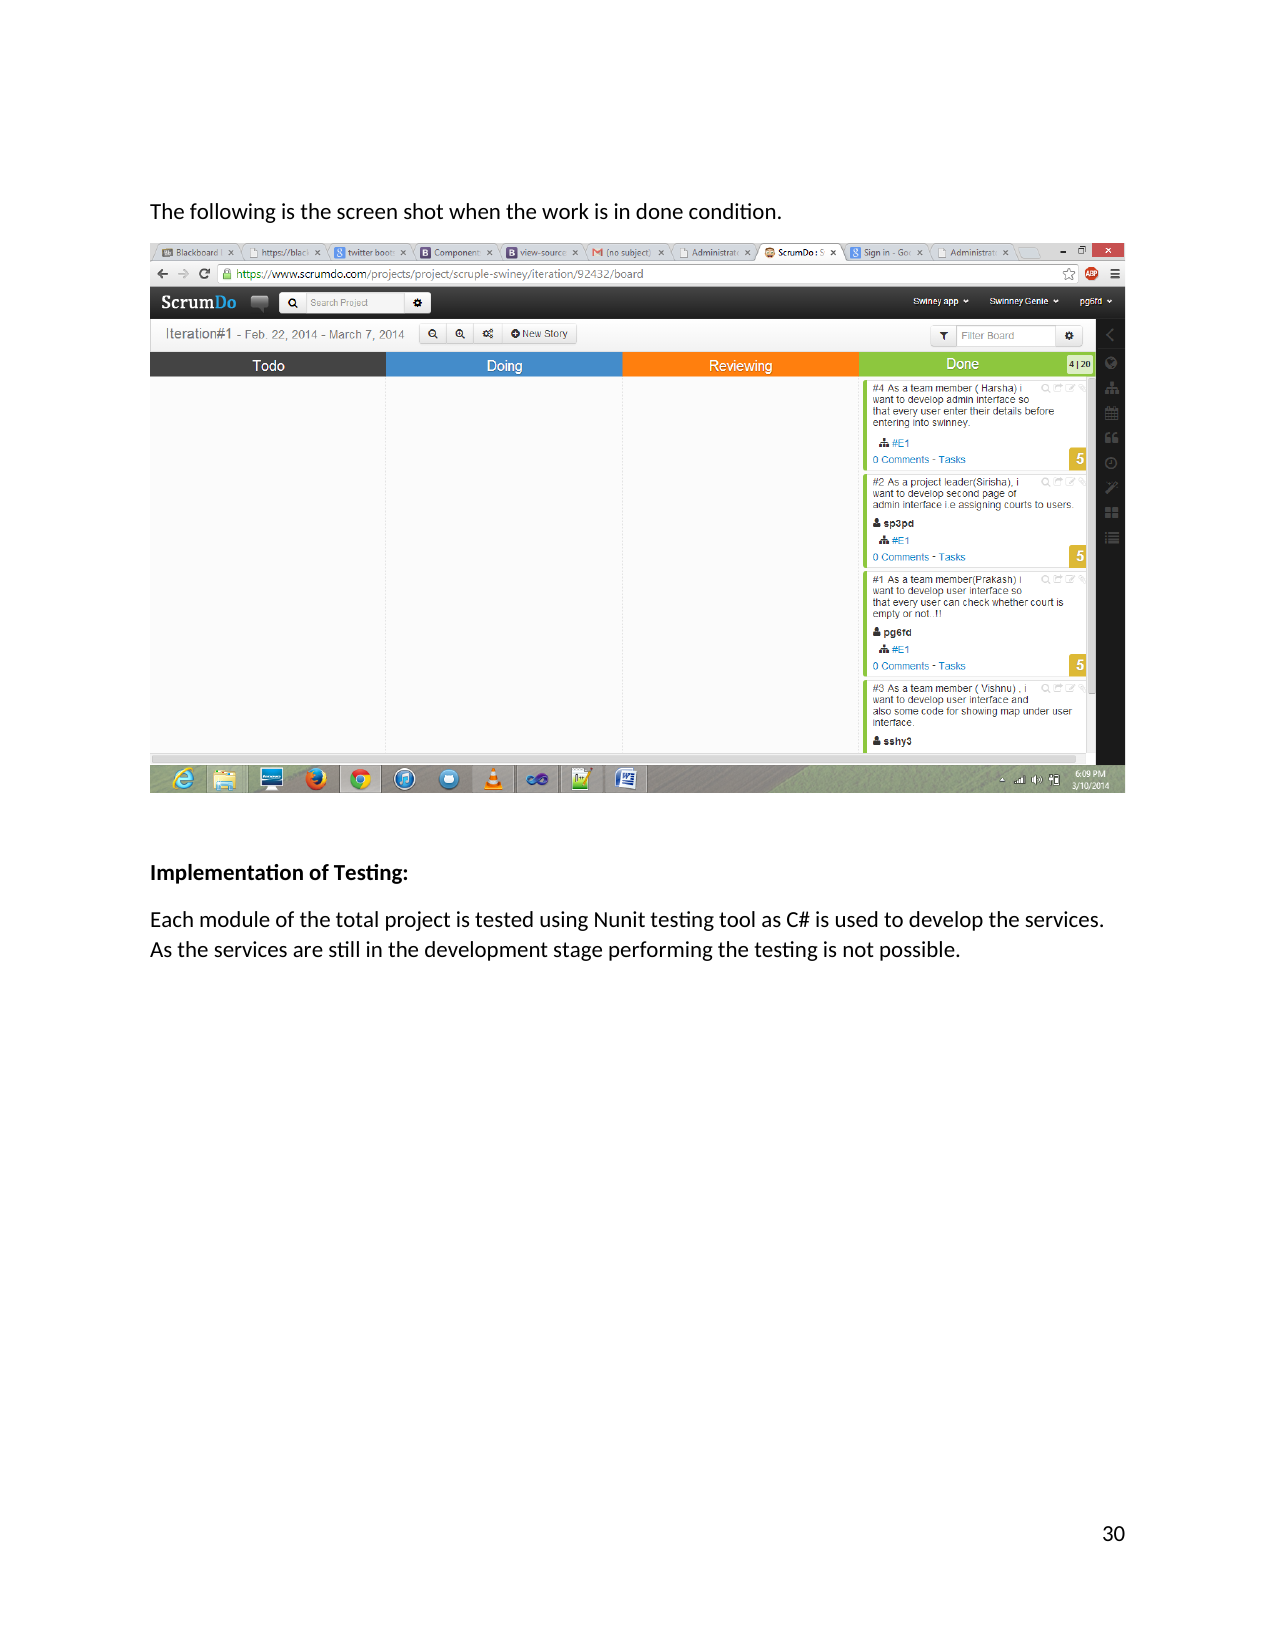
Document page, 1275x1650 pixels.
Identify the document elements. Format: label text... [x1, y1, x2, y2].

picture [150, 243, 1125, 793]
text Each module of the total project is tested using Nunit testing tool as C# is used to develop the services. As the services are still in the development stage performing the testing is not possible. [150, 905, 1125, 963]
text Implementation of Testing: [150, 858, 1125, 886]
text The following is the screen shot when the work is in done condition. [150, 197, 1125, 225]
